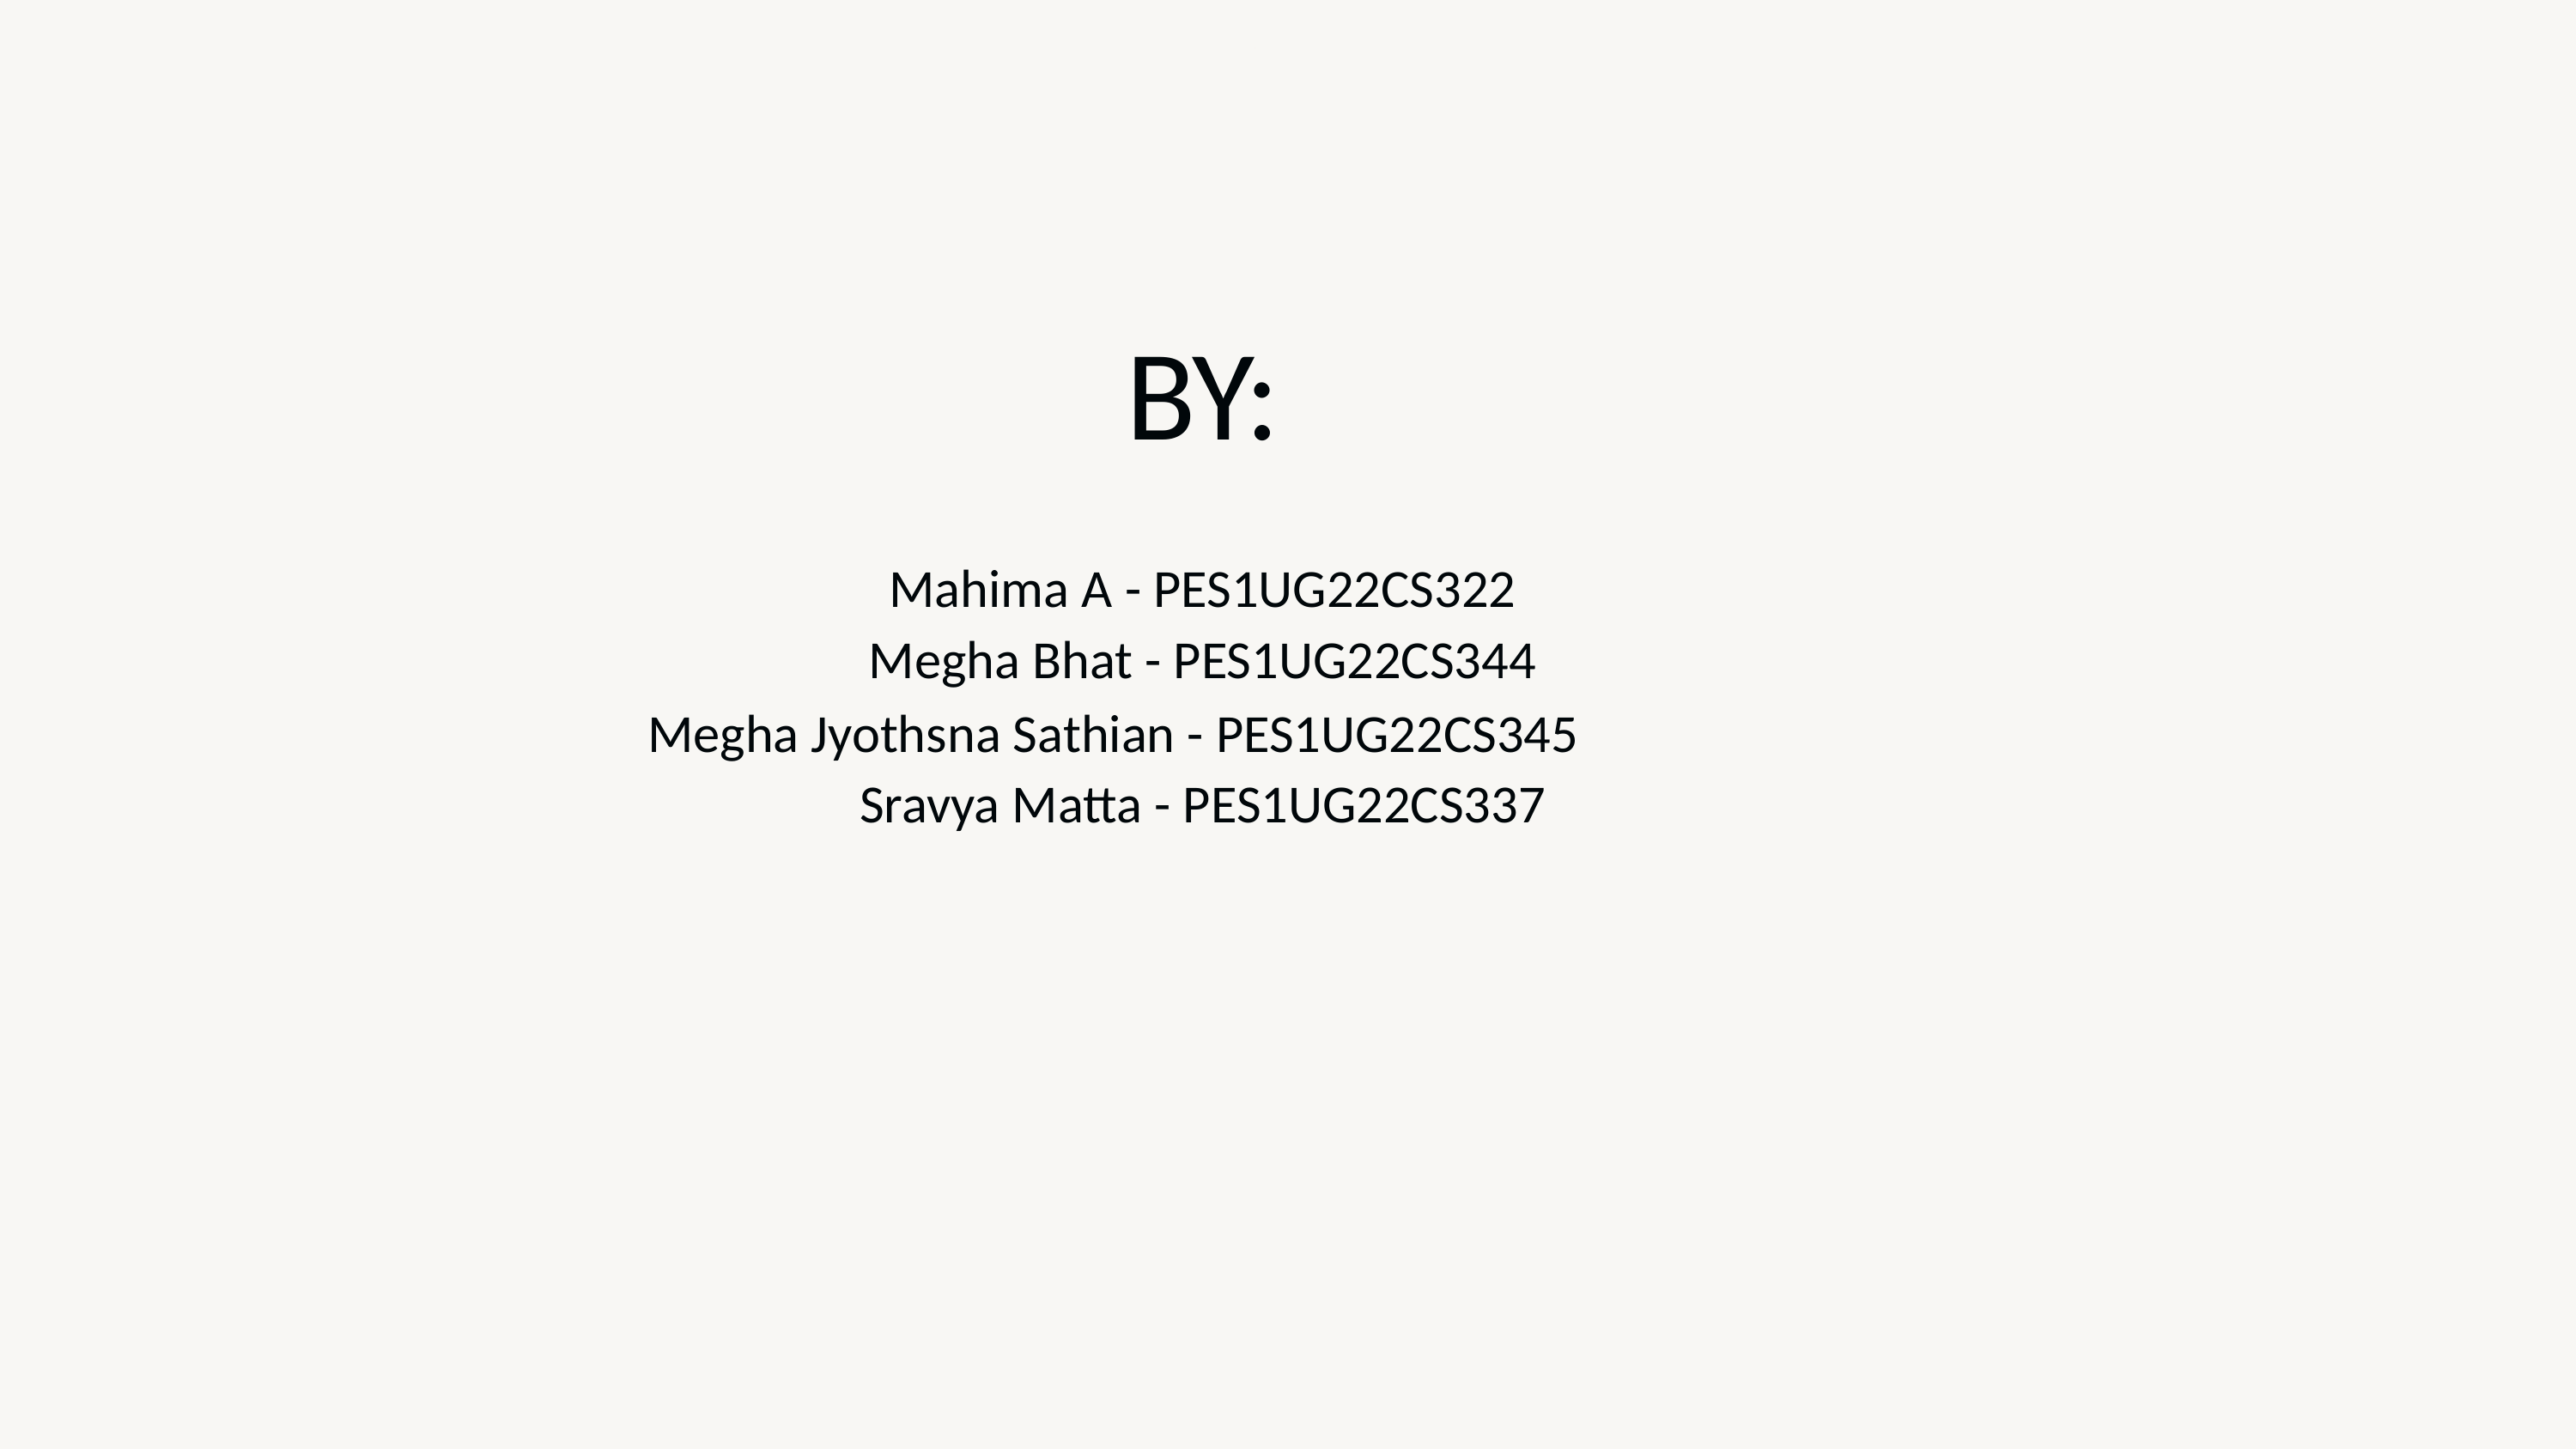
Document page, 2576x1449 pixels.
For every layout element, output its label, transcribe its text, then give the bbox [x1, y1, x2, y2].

text Sravya Matta - PES1UG22CS337 [101, 771, 2304, 836]
text Megha Bhat - PES1UG22CS344 [101, 626, 2304, 692]
text BY: [101, 315, 2304, 472]
text Megha Jyothsna Sathian - PES1UG22CS345 [647, 700, 2475, 766]
text Mahima A - PES1UG22CS322 [101, 555, 2304, 621]
